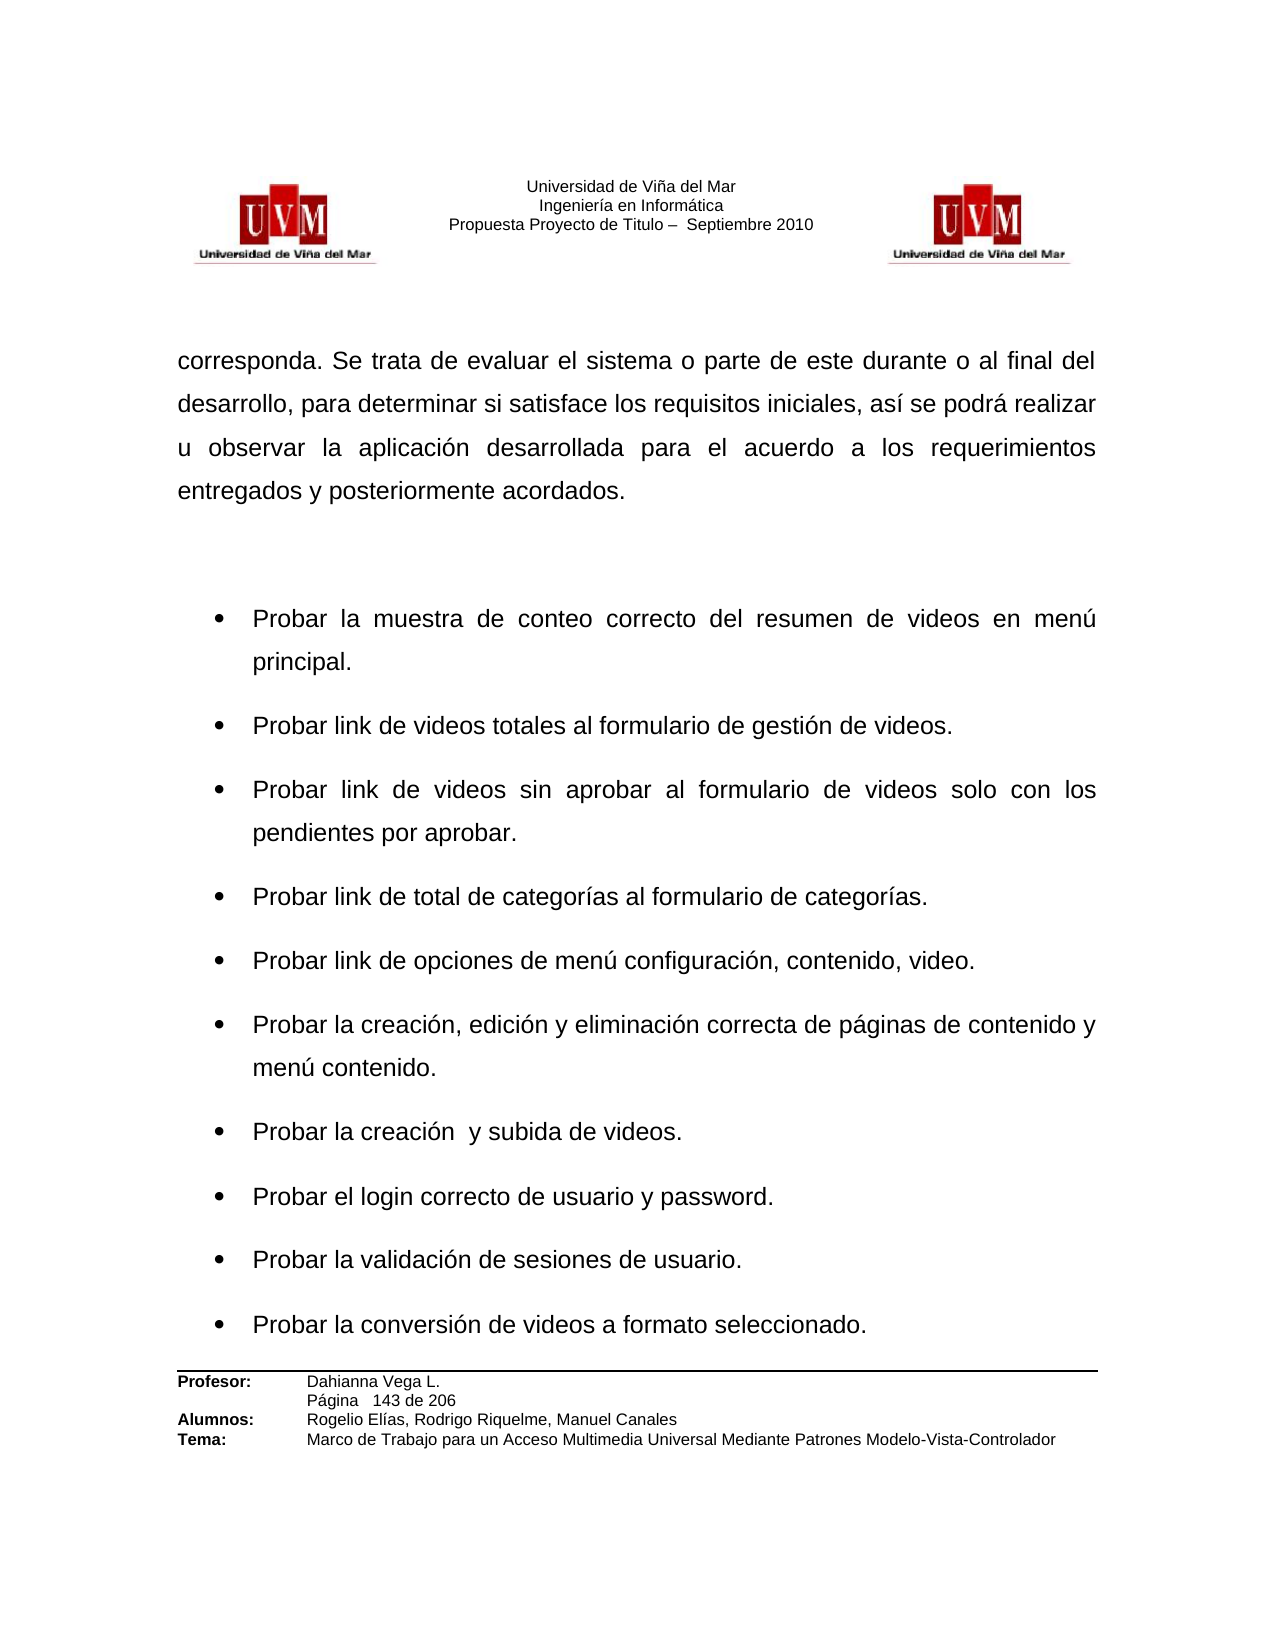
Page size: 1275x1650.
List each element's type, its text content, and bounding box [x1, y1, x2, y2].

list Probar link de total de categorías al formulario de categorías. [215, 882, 1098, 911]
list Probar la muestra de conteo correcto del resumen de videos en menú principal. [215, 604, 1098, 676]
list Probar link de videos totales al formulario de gestión de videos. [215, 711, 1098, 740]
list Probar la creación y subida de videos. [215, 1117, 1098, 1146]
picture [871, 176, 1084, 267]
list Probar la conversión de videos a formato seleccionado. [215, 1309, 1098, 1338]
list Probar link de videos sin aprobar al formulario de videos solo con los pendientes por aprobar. [215, 775, 1098, 847]
list Probar link de opciones de menú configuración, contenido, video. [215, 946, 1098, 975]
list Probar la validación de sesiones de usuario. [215, 1246, 1098, 1274]
list Probar el login correcto de usuario y password. [215, 1181, 1098, 1210]
list Probar la creación, edición y eliminación correcta de páginas de contenido y menú contenido. [215, 1010, 1098, 1082]
picture [177, 176, 390, 267]
